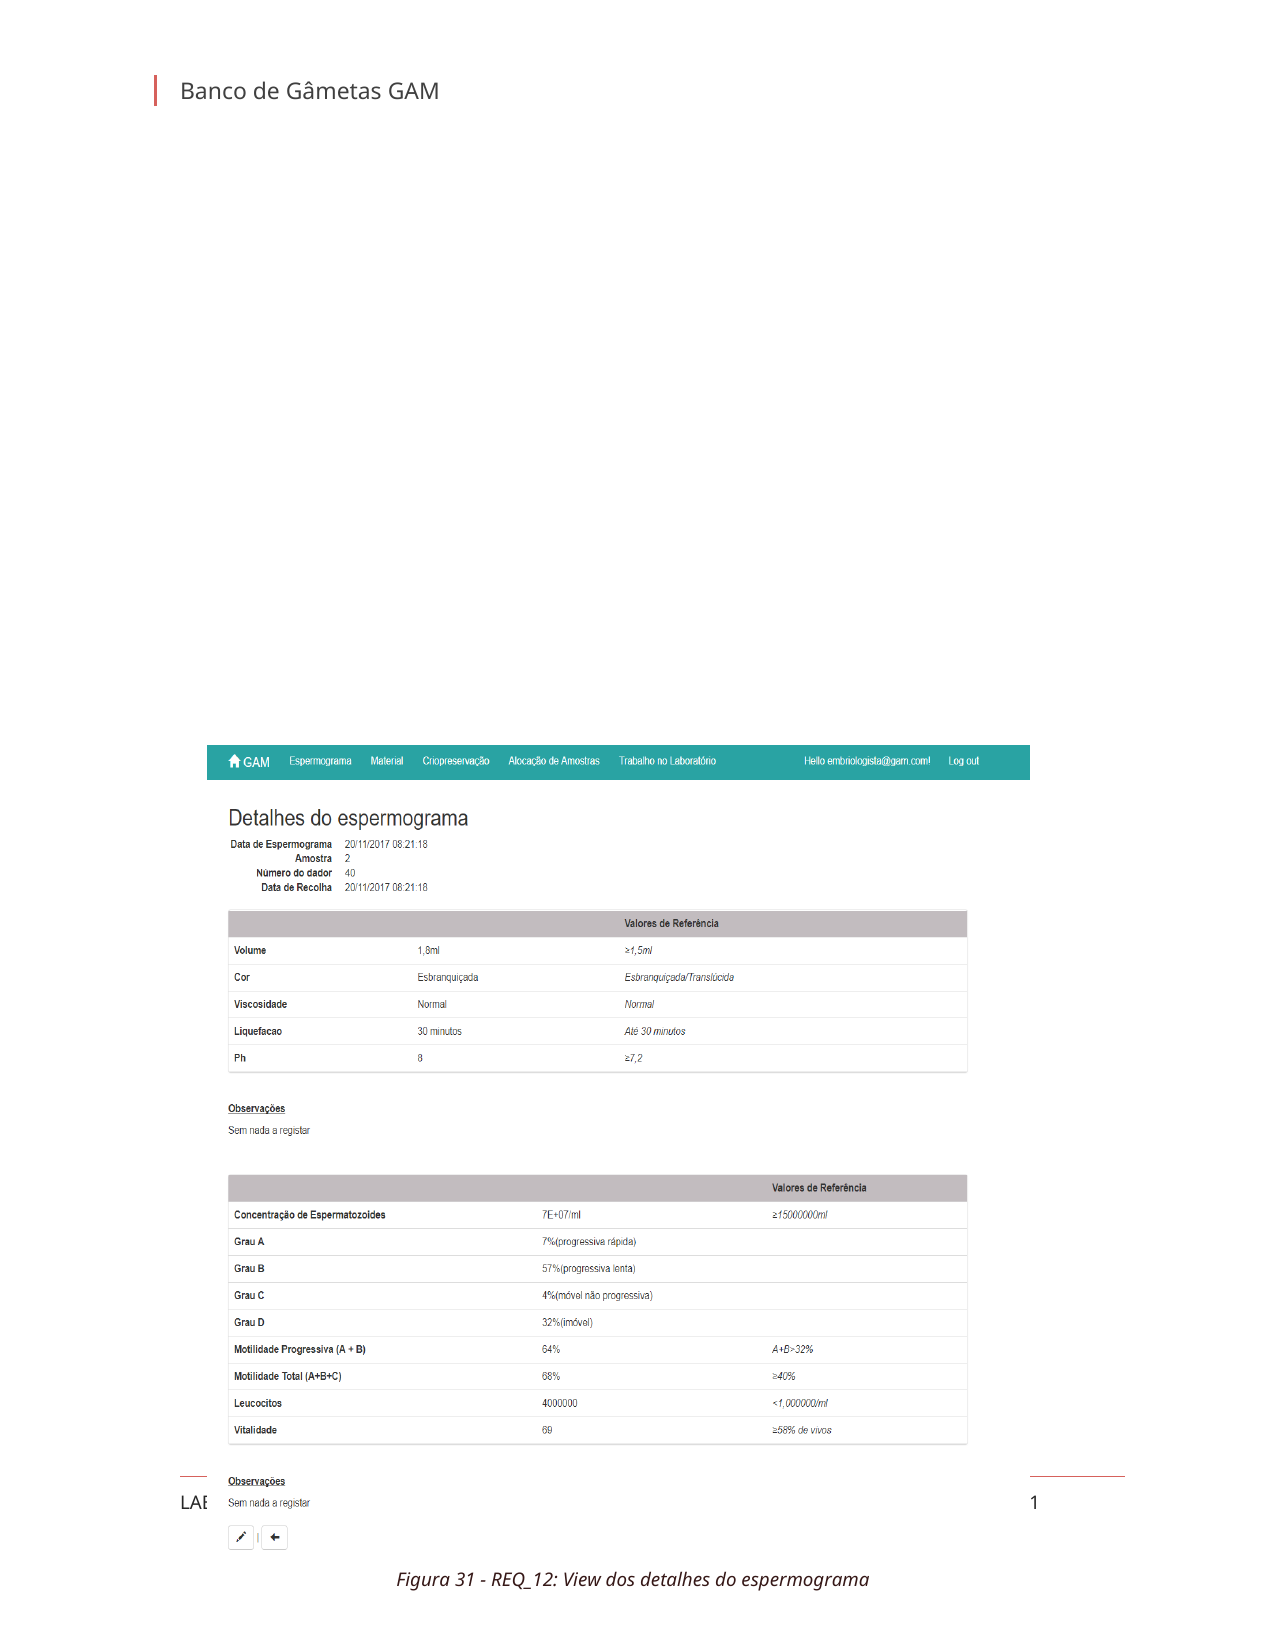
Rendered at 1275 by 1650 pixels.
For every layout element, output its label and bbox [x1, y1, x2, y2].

picture [207, 745, 1030, 1556]
